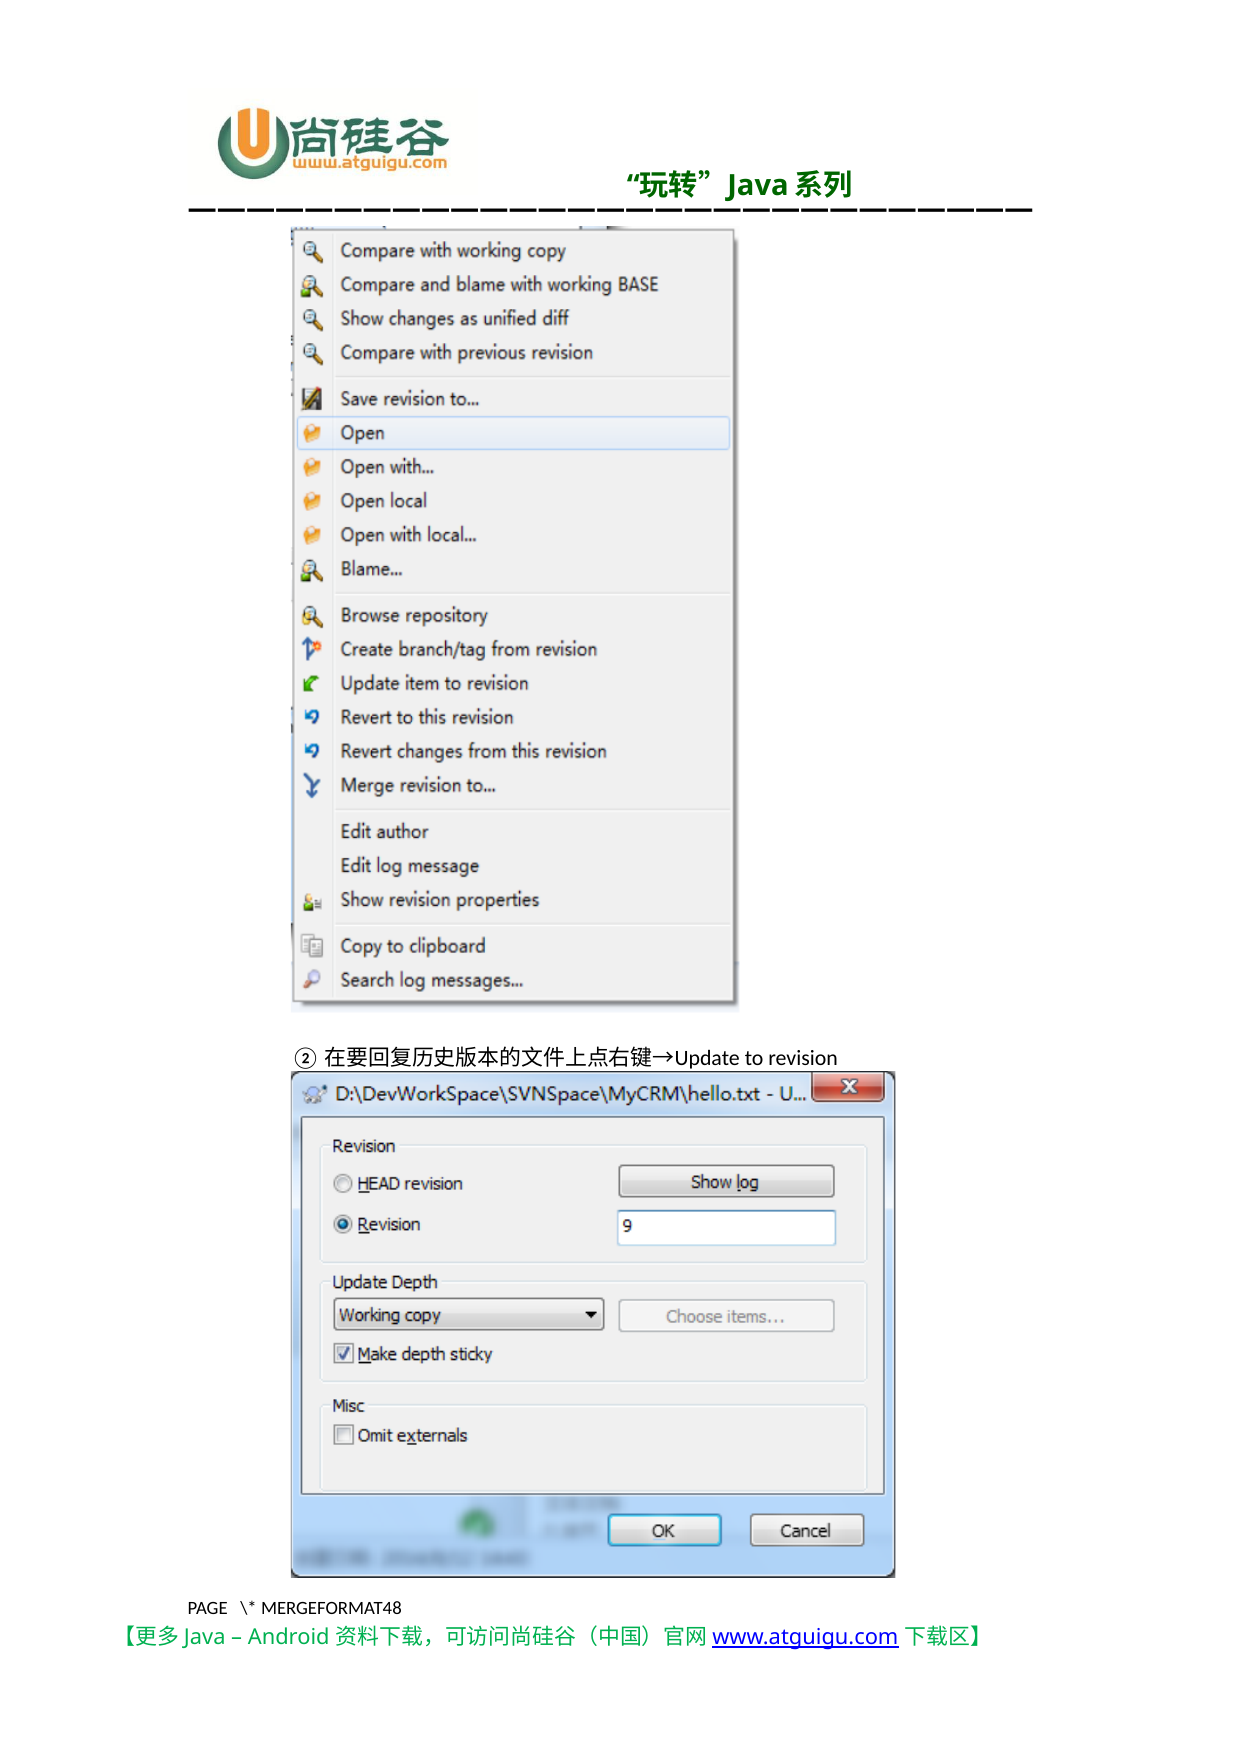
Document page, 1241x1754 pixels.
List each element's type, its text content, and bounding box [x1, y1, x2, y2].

picture [290, 1071, 896, 1578]
picture [187, 88, 479, 195]
list ②在要回复历史版本的文件上点右键→Update to revision [291, 1039, 1053, 1072]
